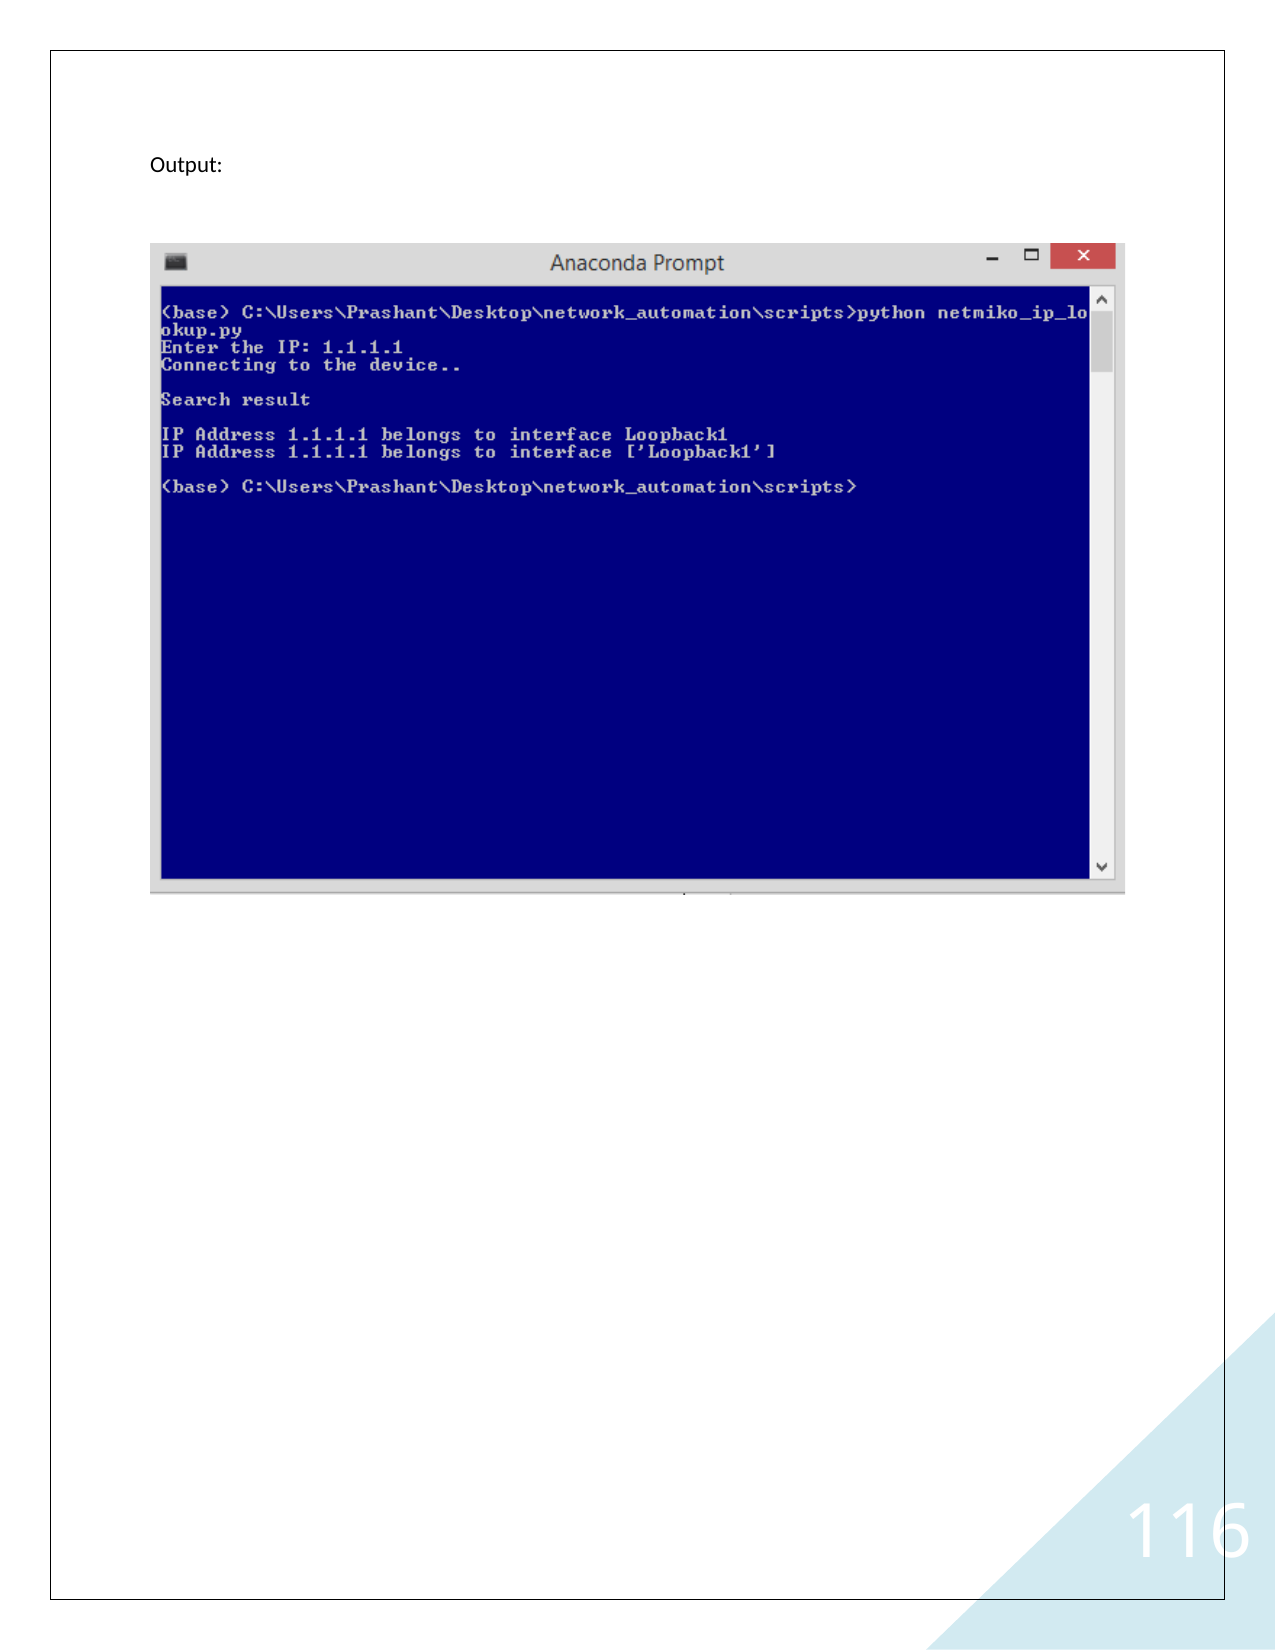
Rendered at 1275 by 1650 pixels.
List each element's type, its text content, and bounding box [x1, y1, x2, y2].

picture [150, 243, 1125, 895]
text Output: [150, 150, 1125, 178]
